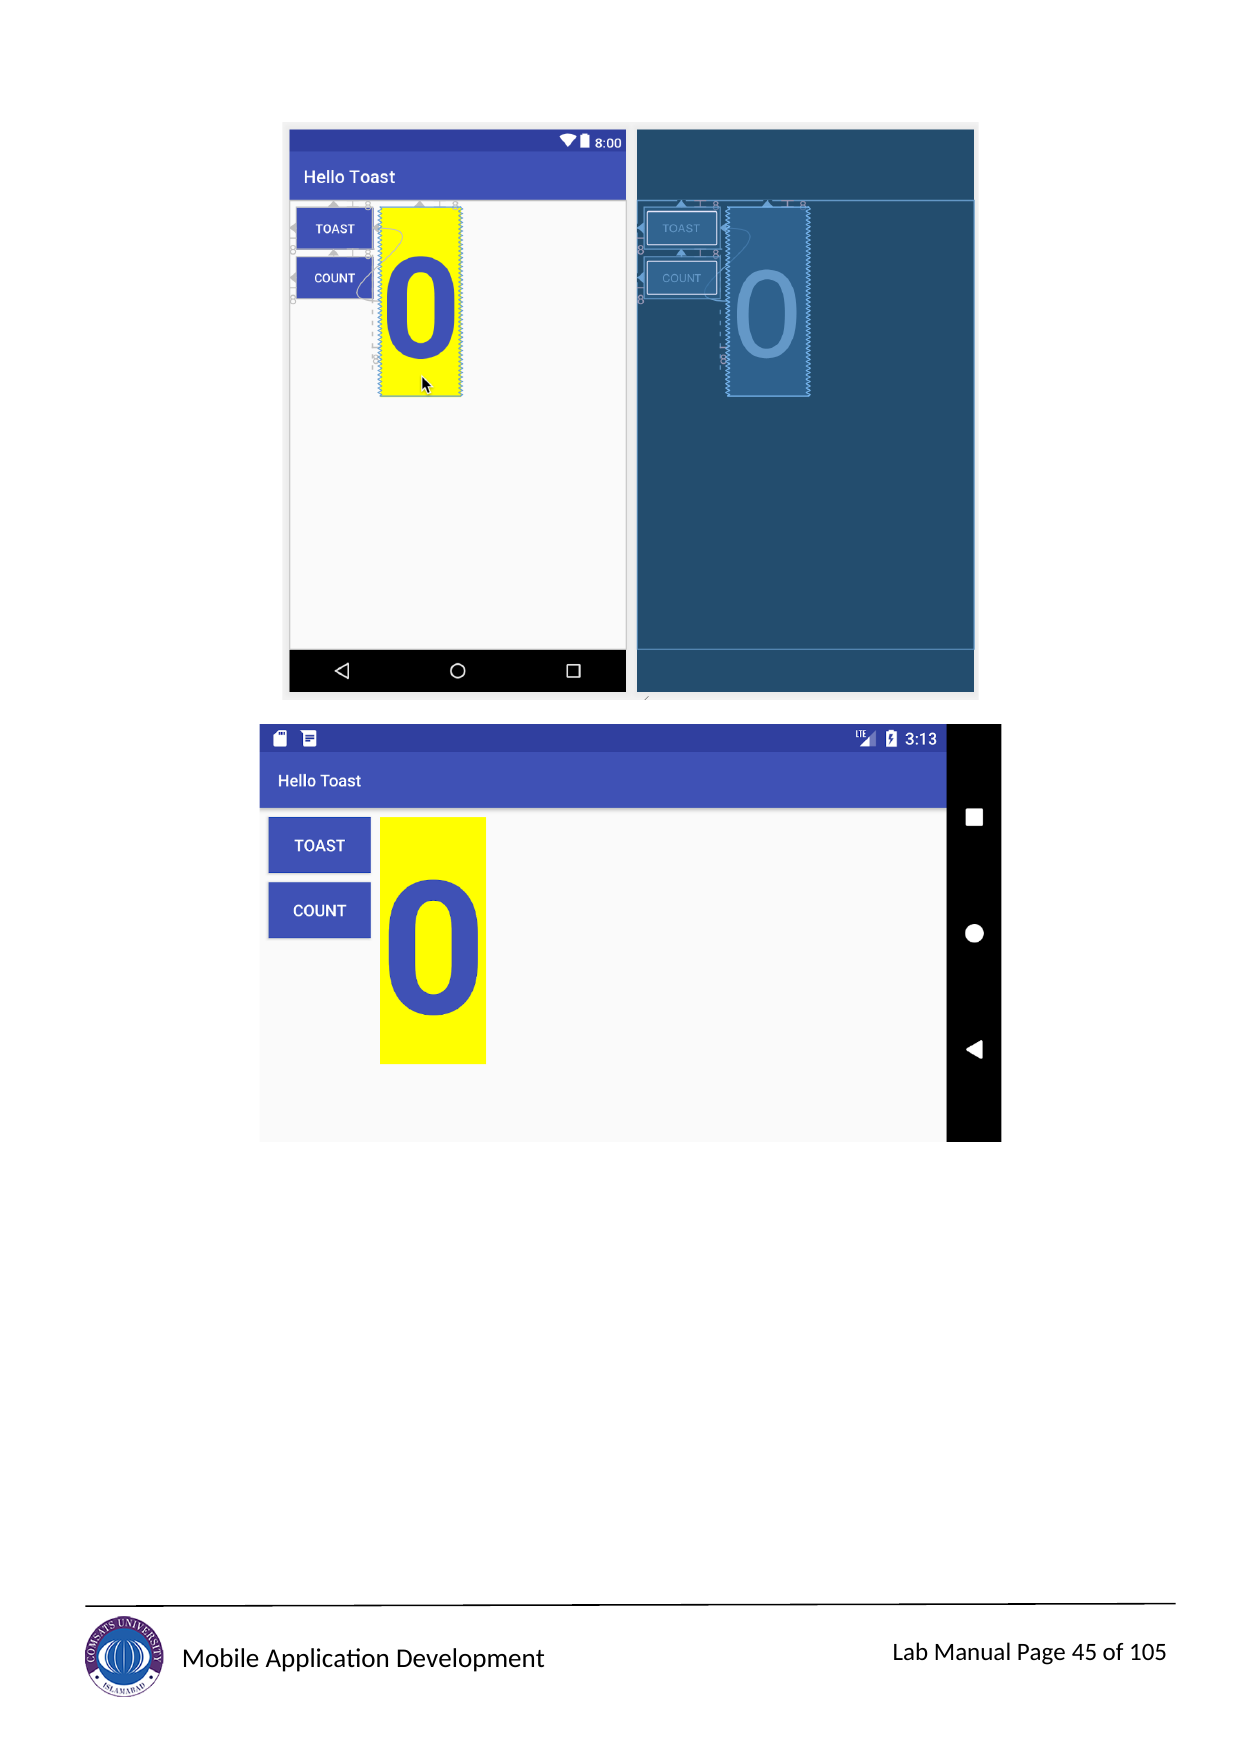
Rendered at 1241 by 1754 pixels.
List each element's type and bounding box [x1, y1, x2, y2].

picture [85, 1616, 165, 1697]
picture [282, 122, 979, 700]
picture [259, 724, 1002, 1142]
